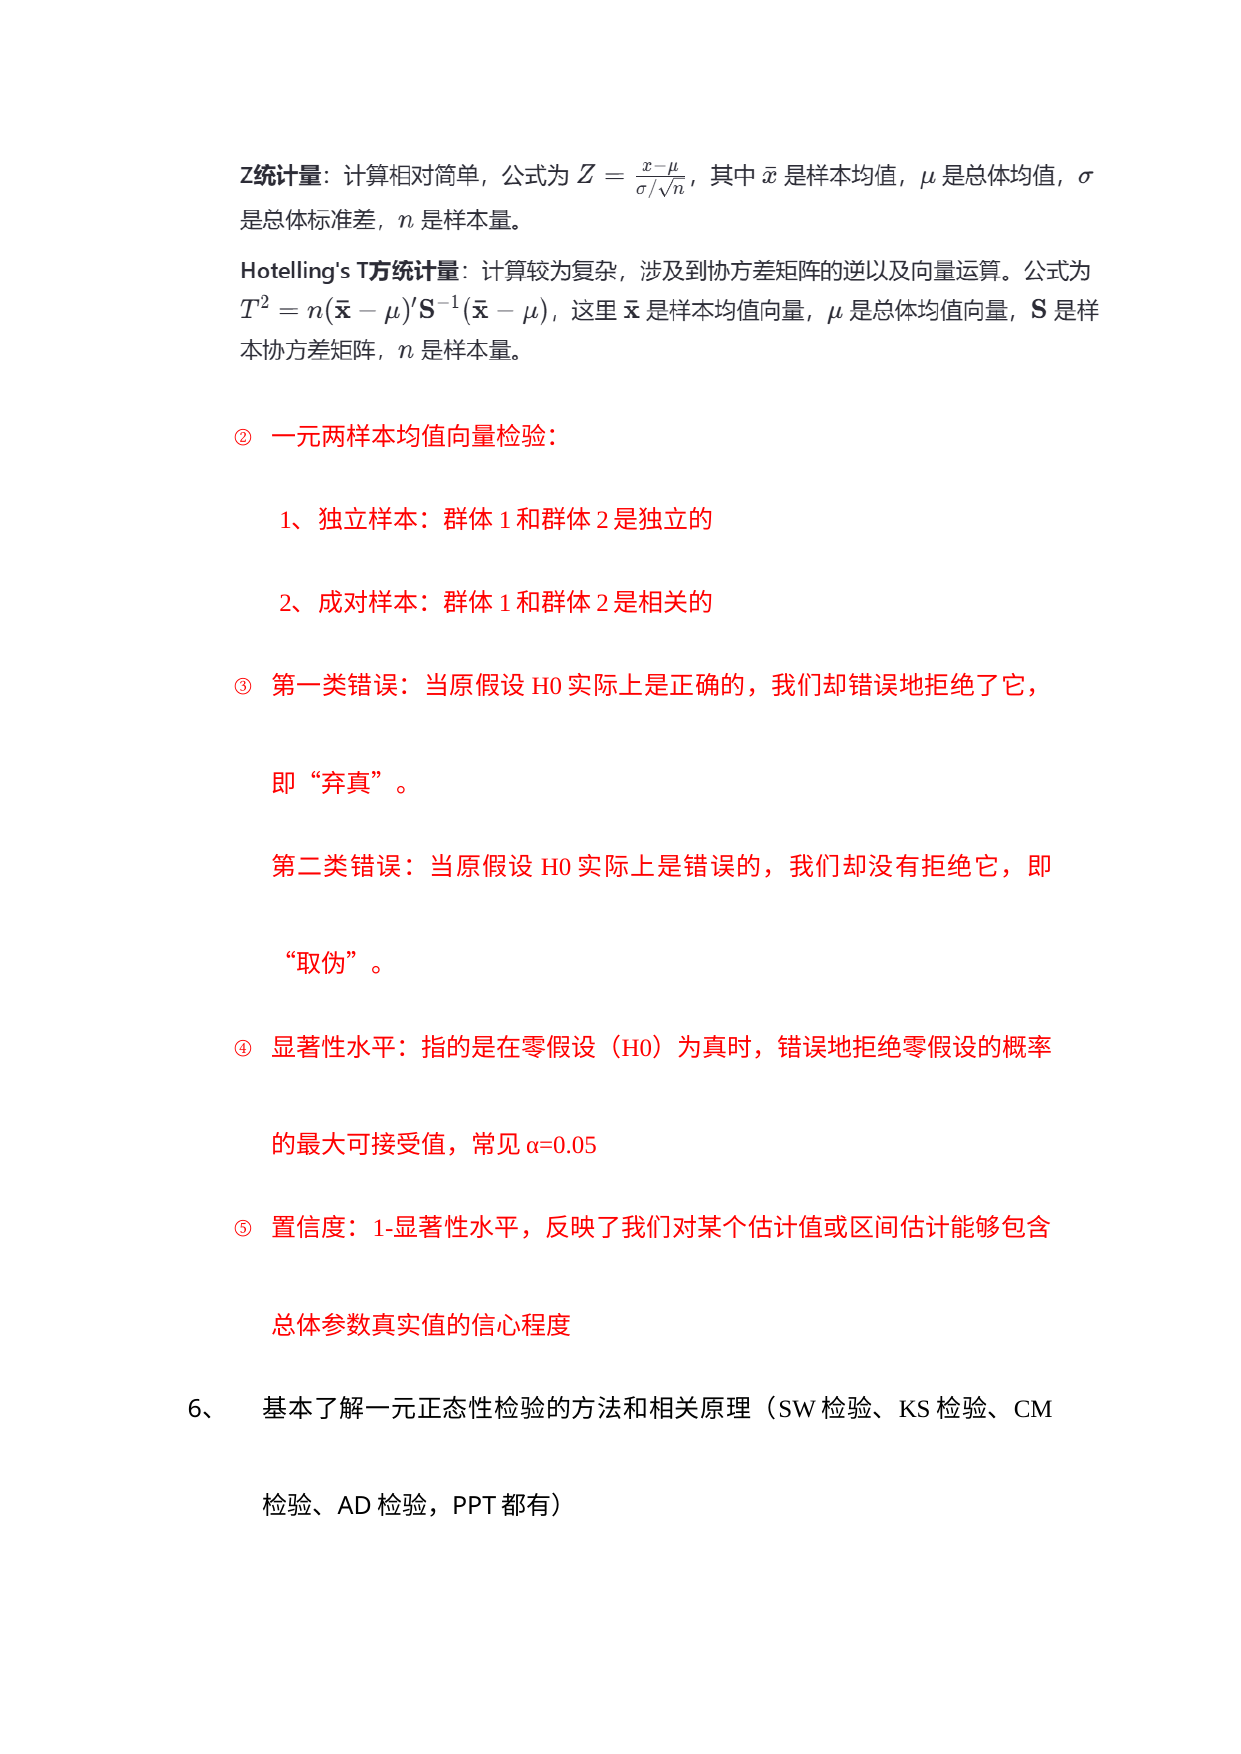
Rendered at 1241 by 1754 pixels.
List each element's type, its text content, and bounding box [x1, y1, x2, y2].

list 成对样本：群体1和群体2是相关的 [279, 568, 1053, 633]
list 显著性水平：指的是在零假设（H0）为真时，错误地拒绝零假设的概率的最大可接受值，常见α=0.05 [233, 1013, 1053, 1175]
list 置信度：1-显著性水平，反映了我们对某个估计值或区间估计能够包含总体参数真实值的信心程度 [233, 1193, 1053, 1356]
list 第一类错误：当原假设H0实际上是正确的，我们却错误地拒绝了它，即“弃真”。 [233, 651, 1053, 814]
list 基本了解一元正态性检验的方法和相关原理（SW检验、KS检验、CM检验、AD检验，PPT都有） [187, 1374, 1053, 1536]
list 独立样本：群体1和群体2是独立的 [279, 485, 1053, 550]
list 第二类错误：当原假设H0实际上是错误的，我们却没有拒绝它，即“取伪”。 [271, 832, 1053, 994]
list 一元两样本均值向量检验： [233, 402, 1053, 467]
picture [233, 162, 1099, 360]
